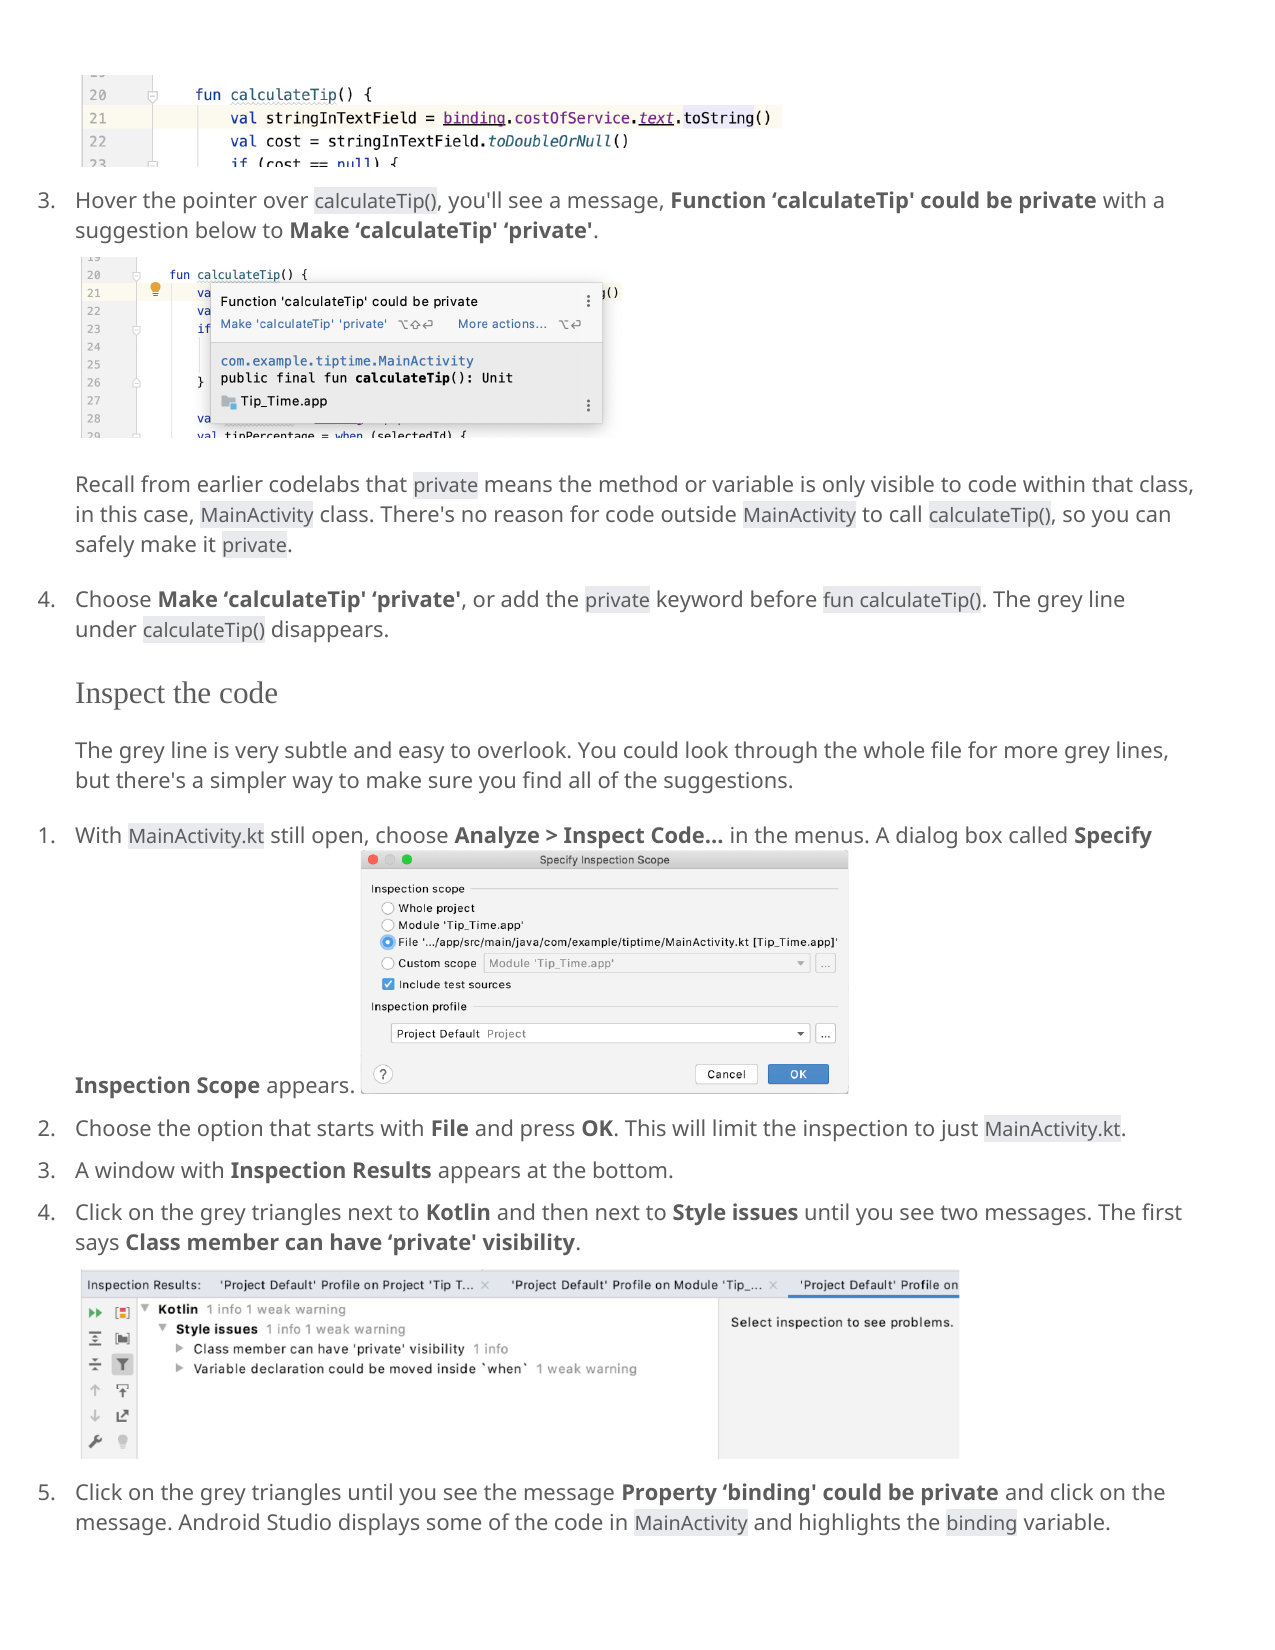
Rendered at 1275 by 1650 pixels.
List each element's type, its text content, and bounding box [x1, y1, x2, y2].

picture [80, 1269, 960, 1459]
picture [80, 257, 622, 438]
list Click on the grey triangles until you see the message Property ‘binding' could be private and click on the message. Android Studio displays some of the code in MainActivity and highlights the binding variable. [37, 1477, 1200, 1537]
list Choose Make ‘calculateTip' ‘private', or add the private keyword before fun calculateTip(). The grey line under calculateTip() disappears. [37, 584, 1200, 643]
picture [360, 850, 849, 1094]
list Hover the pointer over calculateTip(), you'll see a message, Function ‘calculateTip' could be private with a suggestion below to Make ‘calculateTip' ‘private'. [37, 185, 1200, 244]
list A window with Inspection Results appears at the bottom. [37, 1155, 1200, 1185]
subtitle Inspect the code [75, 674, 1200, 711]
list Click on the grey triangles next to Kotlin and then next to Style issues until you see two messages. The first says Class member can have ‘private' visibility. [37, 1197, 1200, 1257]
text The grey line is very subtle and easy to overlook. You could look through the whole file for more grey lines, but there's a simpler way to make sure you find all of the suggestions. [75, 736, 1200, 795]
text Recall from earlier codelabs that private means the method or variable is only visible to code within that class, in this case, MainActivity class. There's no reason for code outside MainActivity to call calculateTip(), so you can safely make it private. [75, 469, 1200, 559]
list Choose the option that starts with File and press OK. This will limit the inspection to just MainActivity.kt. [37, 1113, 1200, 1142]
picture [80, 75, 783, 167]
